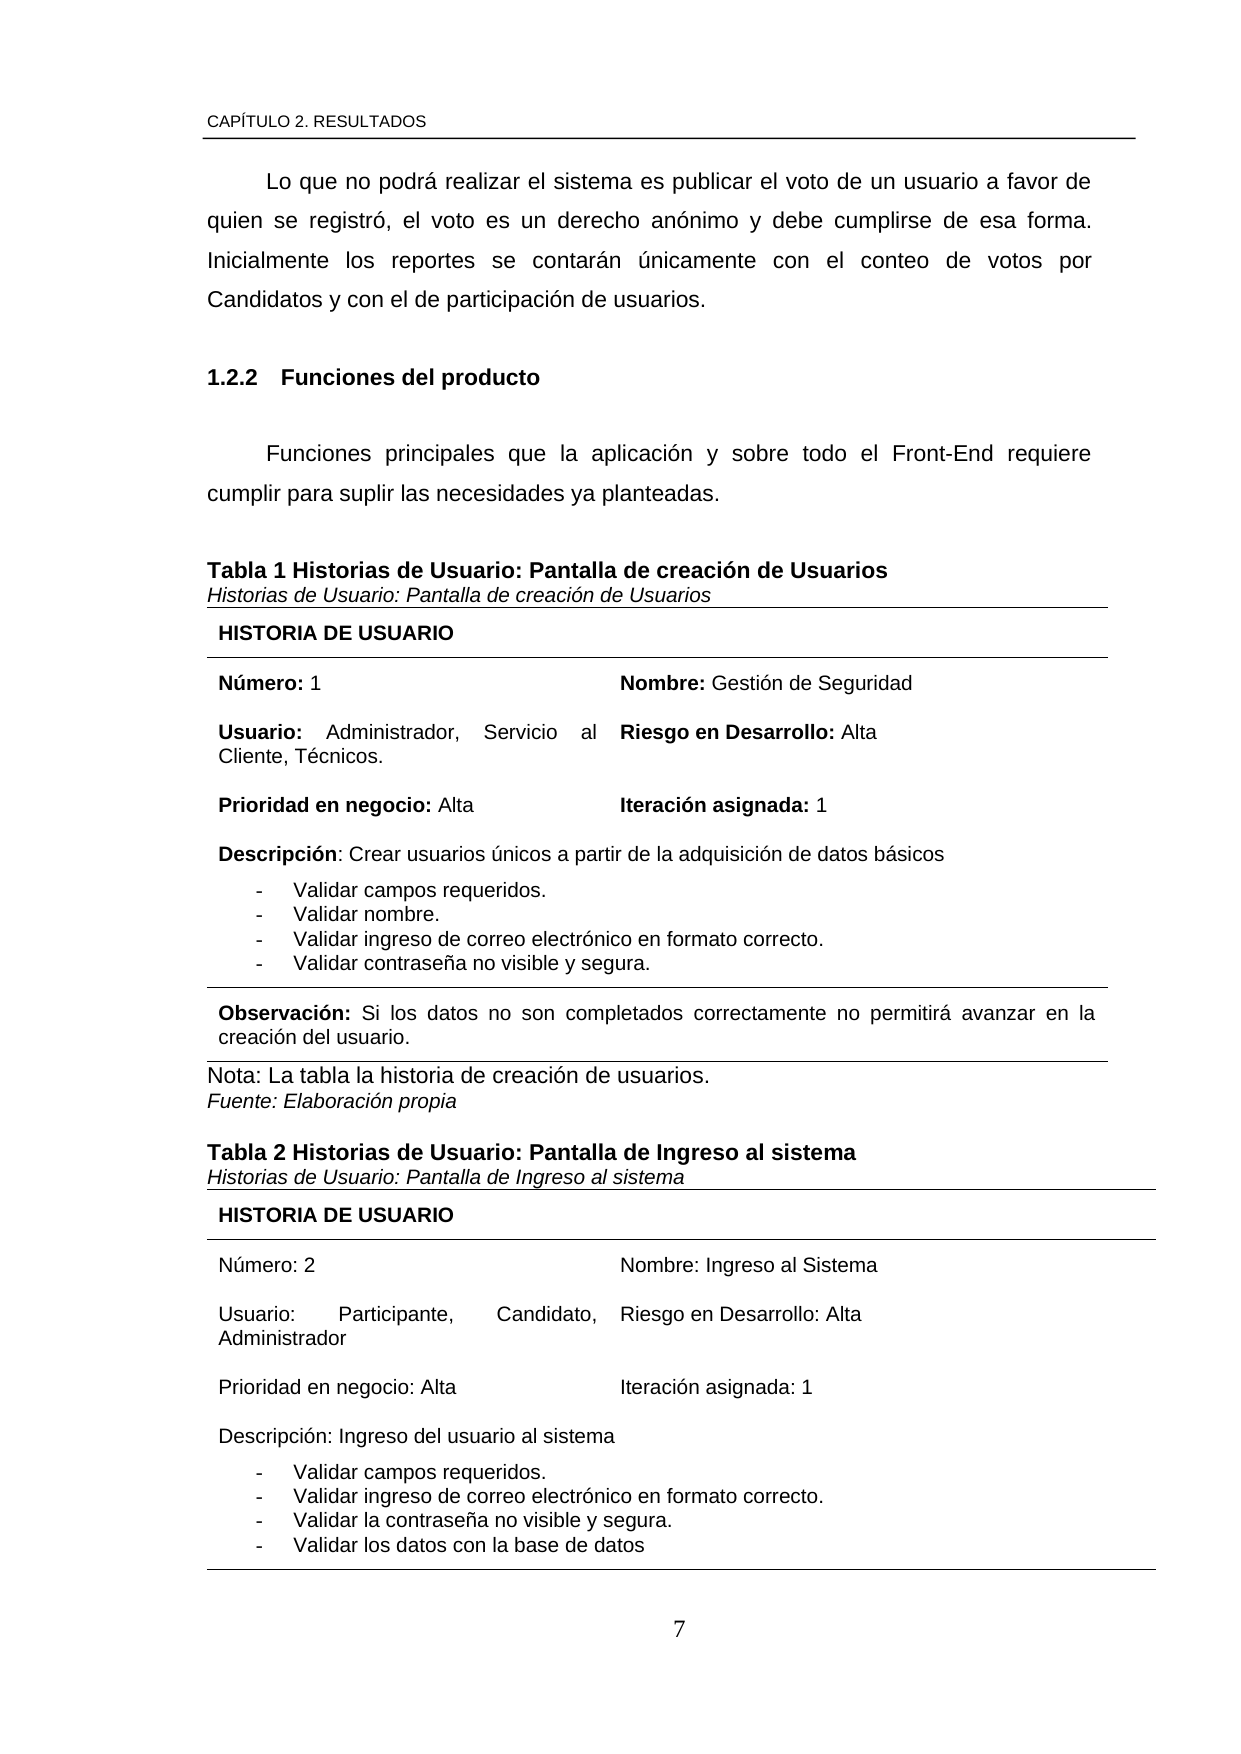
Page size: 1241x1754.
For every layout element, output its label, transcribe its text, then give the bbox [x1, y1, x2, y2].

text Historias de Usuario: Pantalla de creación de Usuarios [207, 583, 1092, 607]
table_cell Descripción: Crear usuarios únicos a partir de la adquisición de datos básicos Validar campos requeridos. Validar nombre. Validar ingreso de correo electrónico en formato correcto. Validar contraseña no visible y segura. [207, 829, 1107, 987]
table_cell Prioridad en negocio: Alta [207, 1362, 608, 1411]
table_cell Número: 1 [207, 658, 609, 707]
table_cell Iteración asignada: 1 [609, 780, 1107, 829]
table_cell Nombre: Ingreso al Sistema [609, 1240, 1156, 1289]
table_cell Usuario: Administrador, Servicio al Cliente, Técnicos. [207, 707, 609, 780]
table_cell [207, 1411, 1156, 1569]
table_cell Usuario: Participante, Candidato, Administrador [207, 1289, 608, 1362]
table_cell Prioridad en negocio: Alta [207, 780, 609, 829]
text Lo que no podrá realizar el sistema es publicar el voto de un usuario a favor de quien se registró, el voto es un derecho anónimo y debe cumplirse de esa forma. Inicialmente los reportes se contarán únicamente con el conteo de votos por Candidatos y con el de participación de usuarios. [207, 168, 1092, 313]
text Historias de Usuario: Pantalla de Ingreso al sistema [207, 1165, 1092, 1189]
text Funciones principales que la aplicación y sobre todo el Front-End requiere cumplir para suplir las necesidades ya planteadas. [207, 440, 1092, 506]
table_header HISTORIA DE USUARIO [207, 608, 1107, 657]
table_header HISTORIA DE USUARIO [207, 1190, 1156, 1239]
table_cell Riesgo en Desarrollo: Alta [609, 707, 1107, 780]
table_cell Iteración asignada: 1 [609, 1362, 1156, 1411]
table_cell Observación: Si los datos no son completados correctamente no permitirá avanzar en la creación del usuario. [207, 988, 1107, 1061]
subtitle Funciones del producto [207, 363, 1092, 390]
text Tabla 1 Historias de Usuario: Pantalla de creación de Usuarios [207, 557, 1092, 583]
text Fuente: Elaboración propia [207, 1088, 1092, 1112]
table_cell Número: 2 [207, 1240, 608, 1289]
table_cell Riesgo en Desarrollo: Alta [609, 1289, 1156, 1362]
table_cell Nombre: Gestión de Seguridad [609, 658, 1107, 707]
text Tabla 2 Historias de Usuario: Pantalla de Ingreso al sistema [207, 1139, 1092, 1165]
text Nota: La tabla la historia de creación de usuarios. [207, 1062, 1092, 1088]
